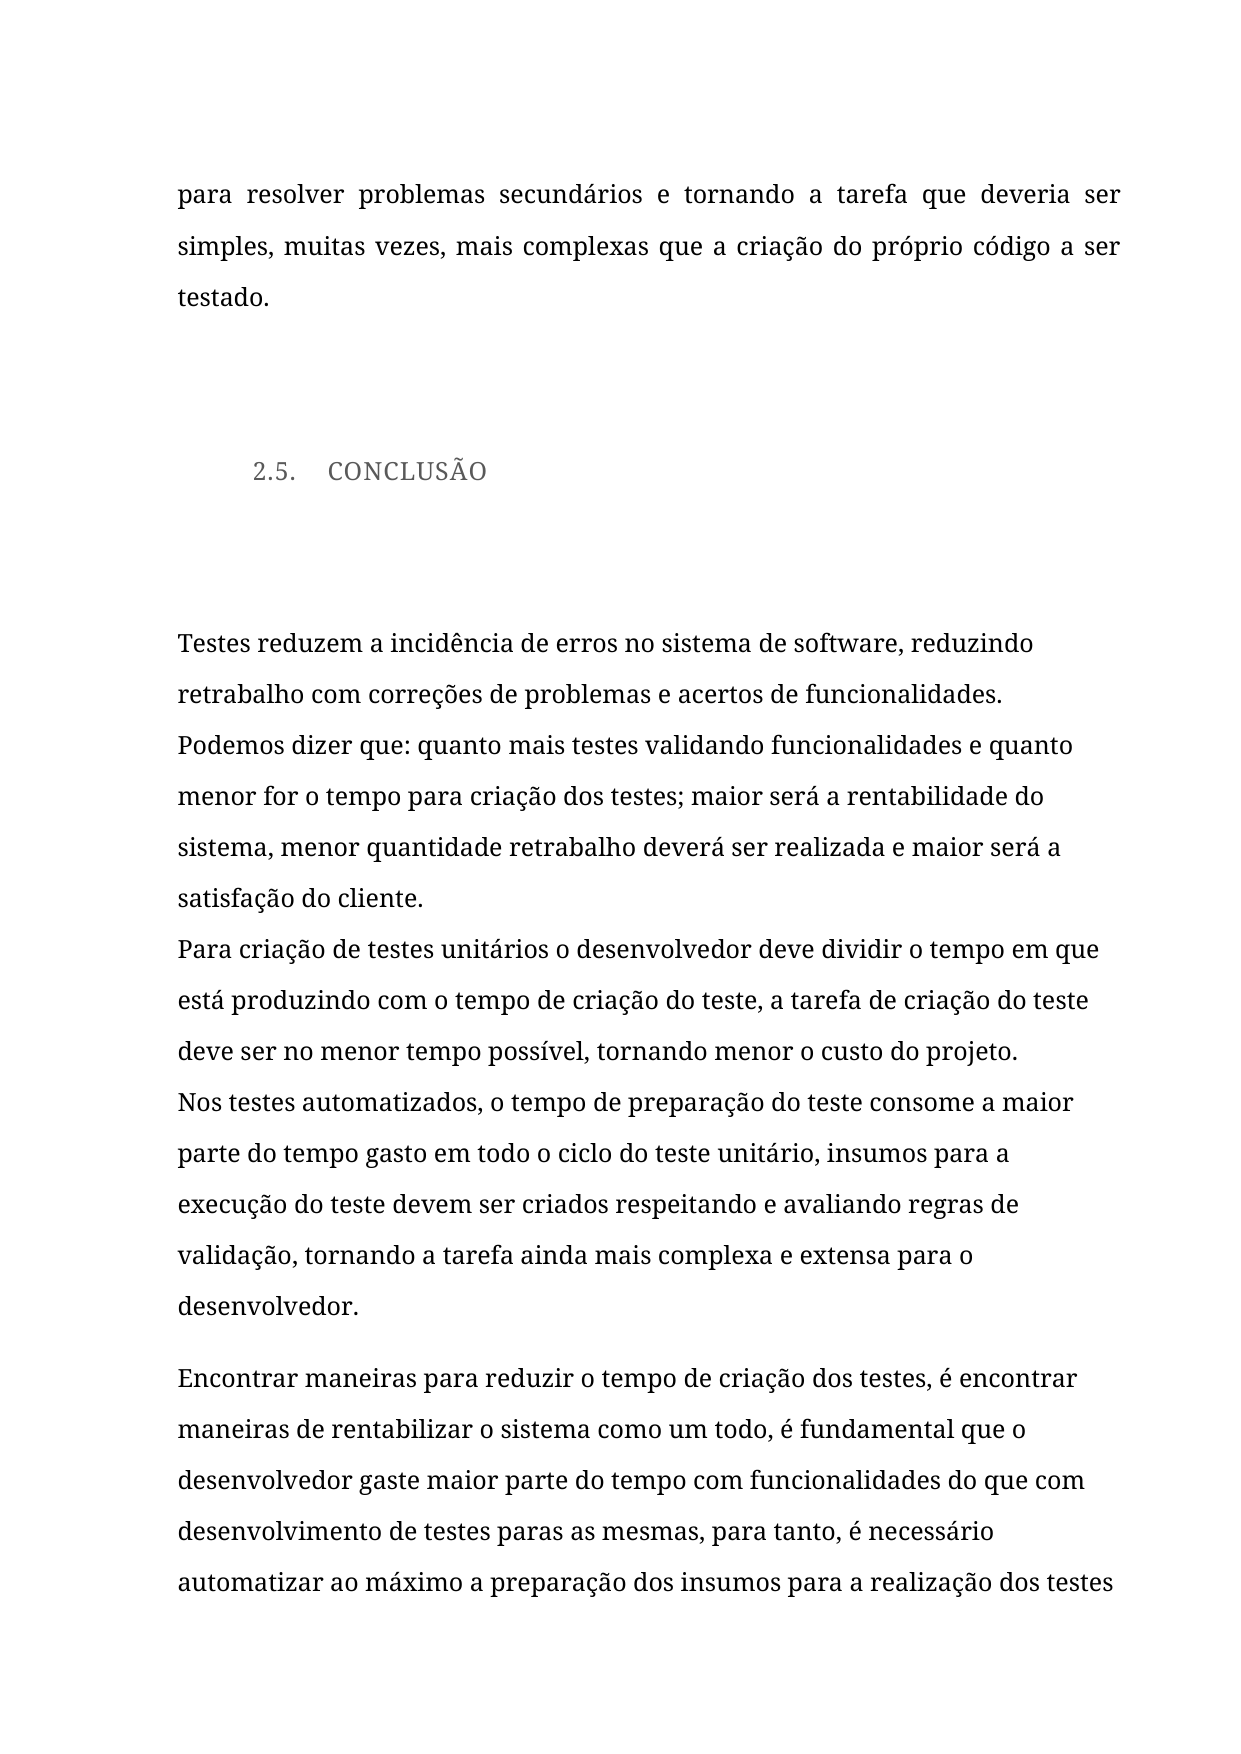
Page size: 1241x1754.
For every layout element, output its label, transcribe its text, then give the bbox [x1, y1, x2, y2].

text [177, 1361, 1122, 1599]
subtitle Conclusão [252, 453, 1122, 487]
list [177, 177, 1122, 313]
list Nos testes automatizados, o tempo de preparação do teste consome a maior parte do tempo gasto em todo o ciclo do teste unitário, insumos para a execução do teste devem ser criados respeitando e avaliando regras de validação, tornando a tarefa ainda mais complexa e extensa para o desenvolvedor. [177, 1085, 1122, 1323]
list Para criação de testes unitários o desenvolvedor deve dividir o tempo em que está produzindo com o tempo de criação do teste, a tarefa de criação do teste deve ser no menor tempo possível, tornando menor o custo do projeto. [177, 932, 1122, 1068]
list Testes reduzem a incidência de erros no sistema de software, reduzindo retrabalho com correções de problemas e acertos de funcionalidades. Podemos dizer que: quanto mais testes validando funcionalidades e quanto menor for o tempo para criação dos testes; maior será a rentabilidade do sistema, menor quantidade retrabalho deverá ser realizada e maior será a satisfação do cliente. [177, 626, 1122, 915]
